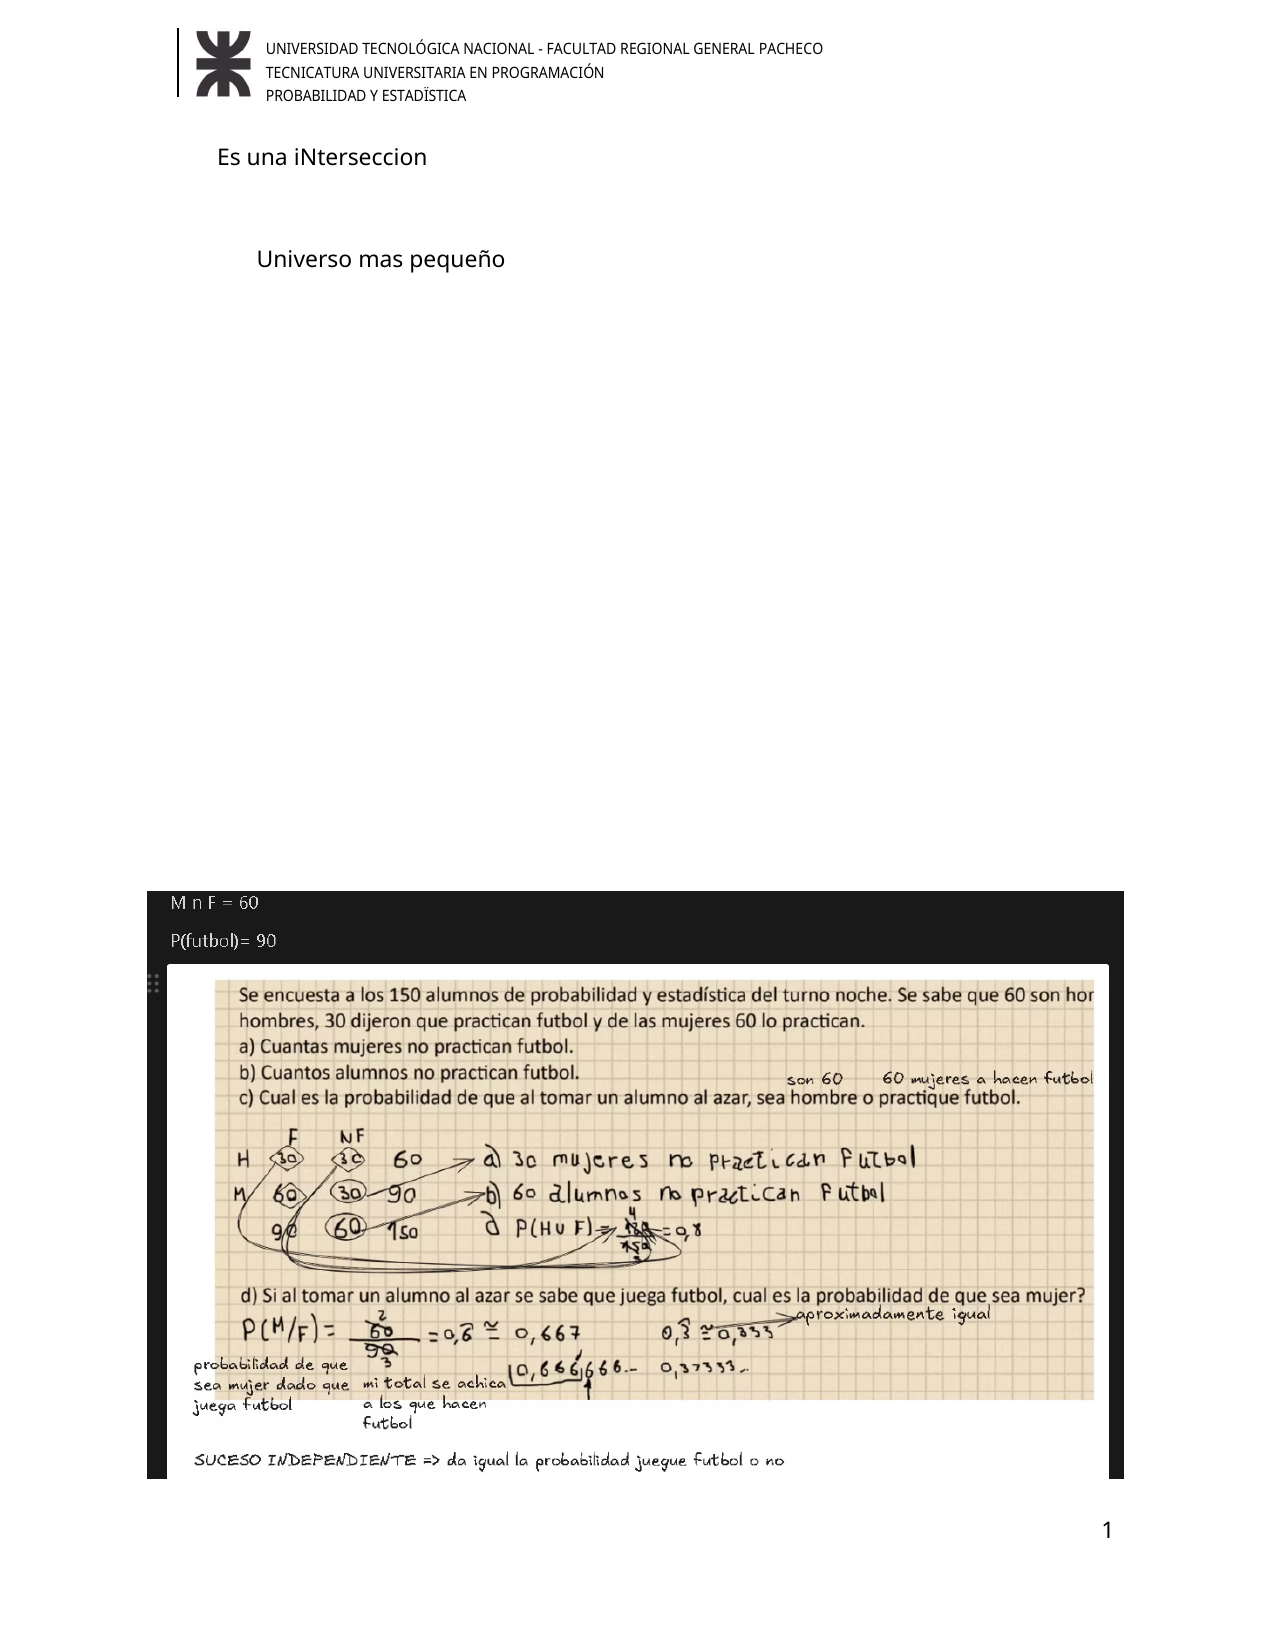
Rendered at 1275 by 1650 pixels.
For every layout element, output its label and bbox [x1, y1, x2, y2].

picture [196, 28, 253, 97]
picture [147, 891, 1124, 1479]
